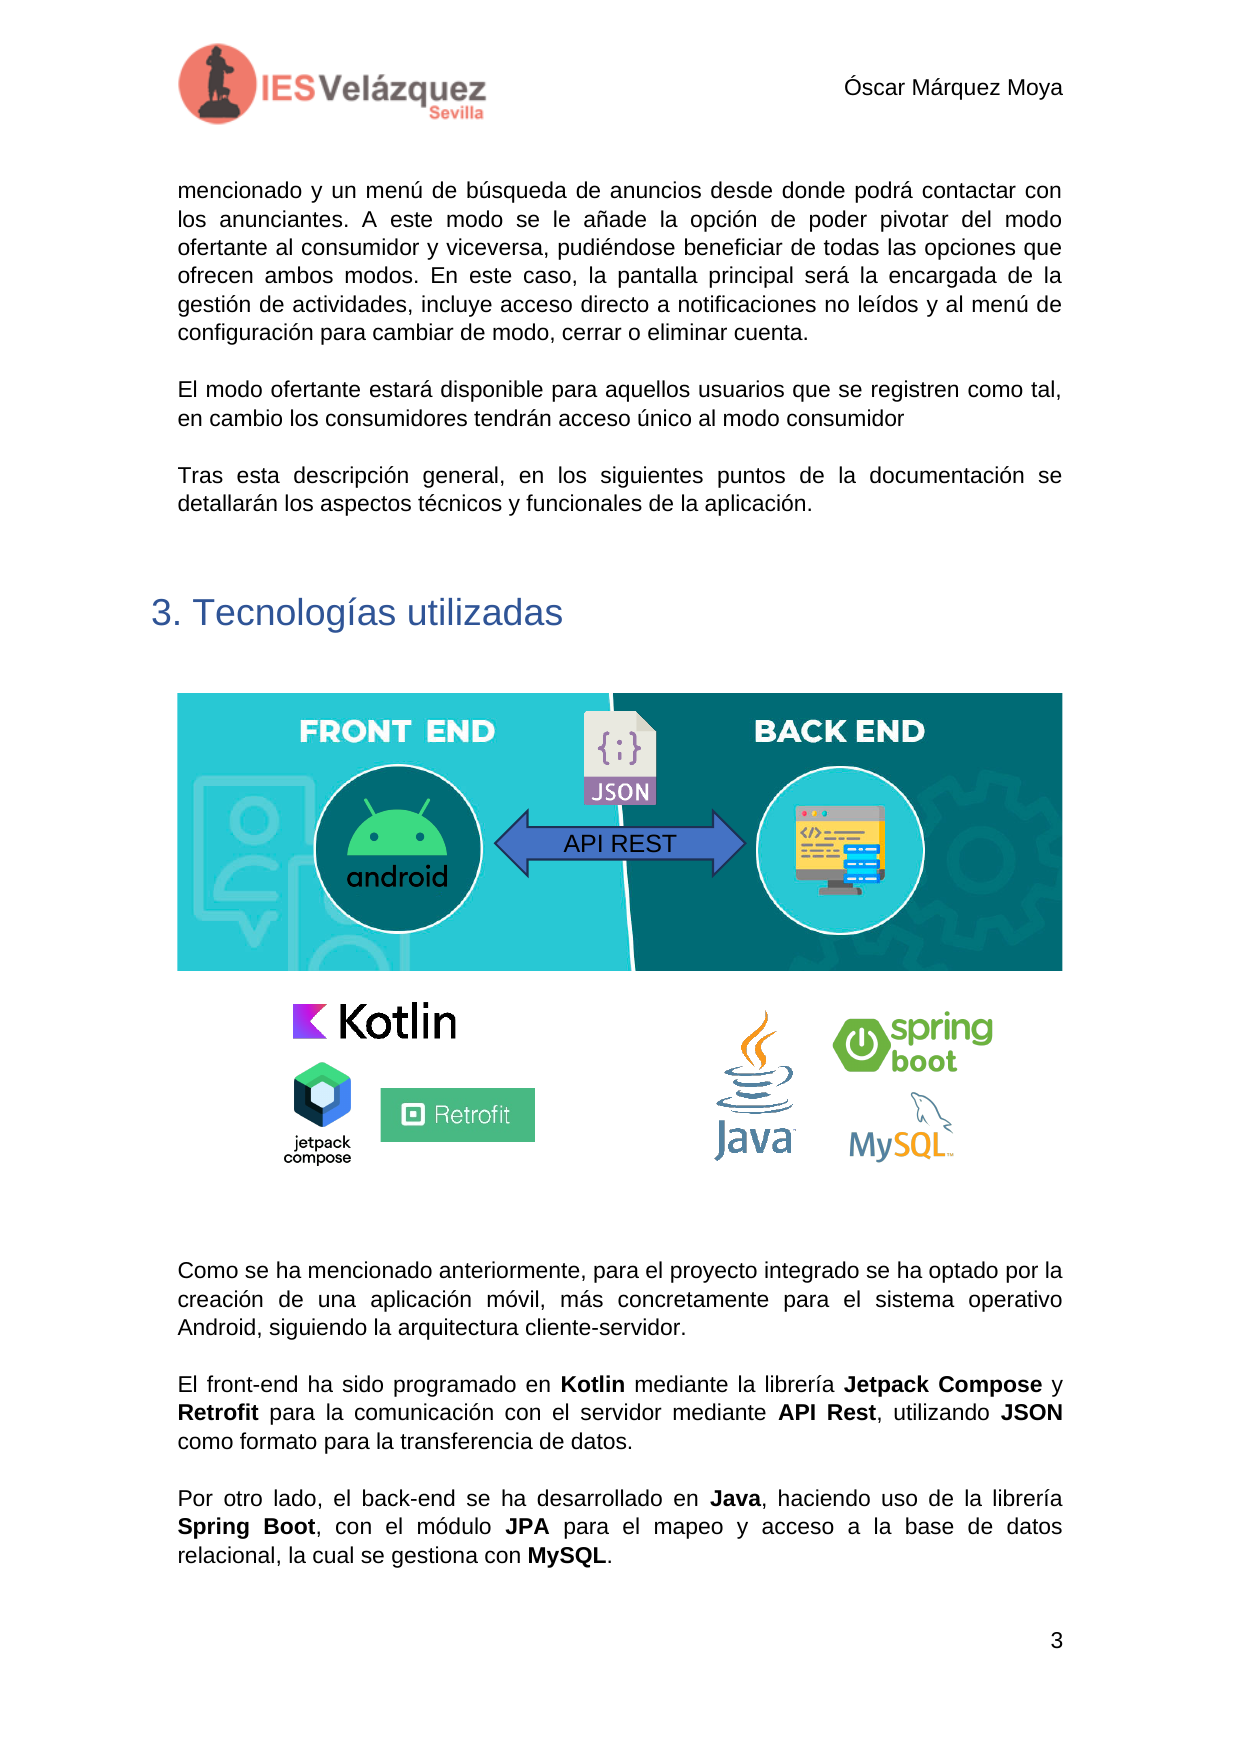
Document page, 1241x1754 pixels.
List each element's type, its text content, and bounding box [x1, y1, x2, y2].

text El front-end ha sido programado en Kotlin mediante la librería Jetpack Compose y Retrofit para la comunicación con el servidor mediante API Rest, utilizando JSON como formato para la transferencia de datos. [177, 1371, 1063, 1454]
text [177, 177, 1063, 346]
text Por otro lado, el back-end se ha desarrollado en Java, haciendo uso de la librería Spring Boot, con el módulo JPA para el mapeo y acceso a la base de datos relacional, la cual se gestiona con MySQL. [177, 1485, 1063, 1568]
text Tras esta descripción general, en los siguientes puntos de la documentación se detallarán los aspectos técnicos y funcionales de la aplicación. [177, 462, 1063, 516]
text Como se ha mencionado anteriormente, para el proyecto integrado se ha optado por la creación de una aplicación móvil, más concretamente para el sistema operativo Android, siguiendo la arquitectura cliente-servidor. [177, 1257, 1063, 1340]
subtitle Tecnologías utilizadas [151, 590, 1063, 633]
picture [177, 42, 498, 130]
text El modo ofertante estará disponible para aquellos usuarios que se registren como tal, en cambio los consumidores tendrán acceso único al modo consumidor [177, 376, 1063, 431]
picture [831, 1002, 994, 1165]
picture [177, 693, 1063, 971]
picture [712, 1008, 796, 1162]
picture [202, 1047, 535, 1182]
picture [293, 1002, 456, 1039]
